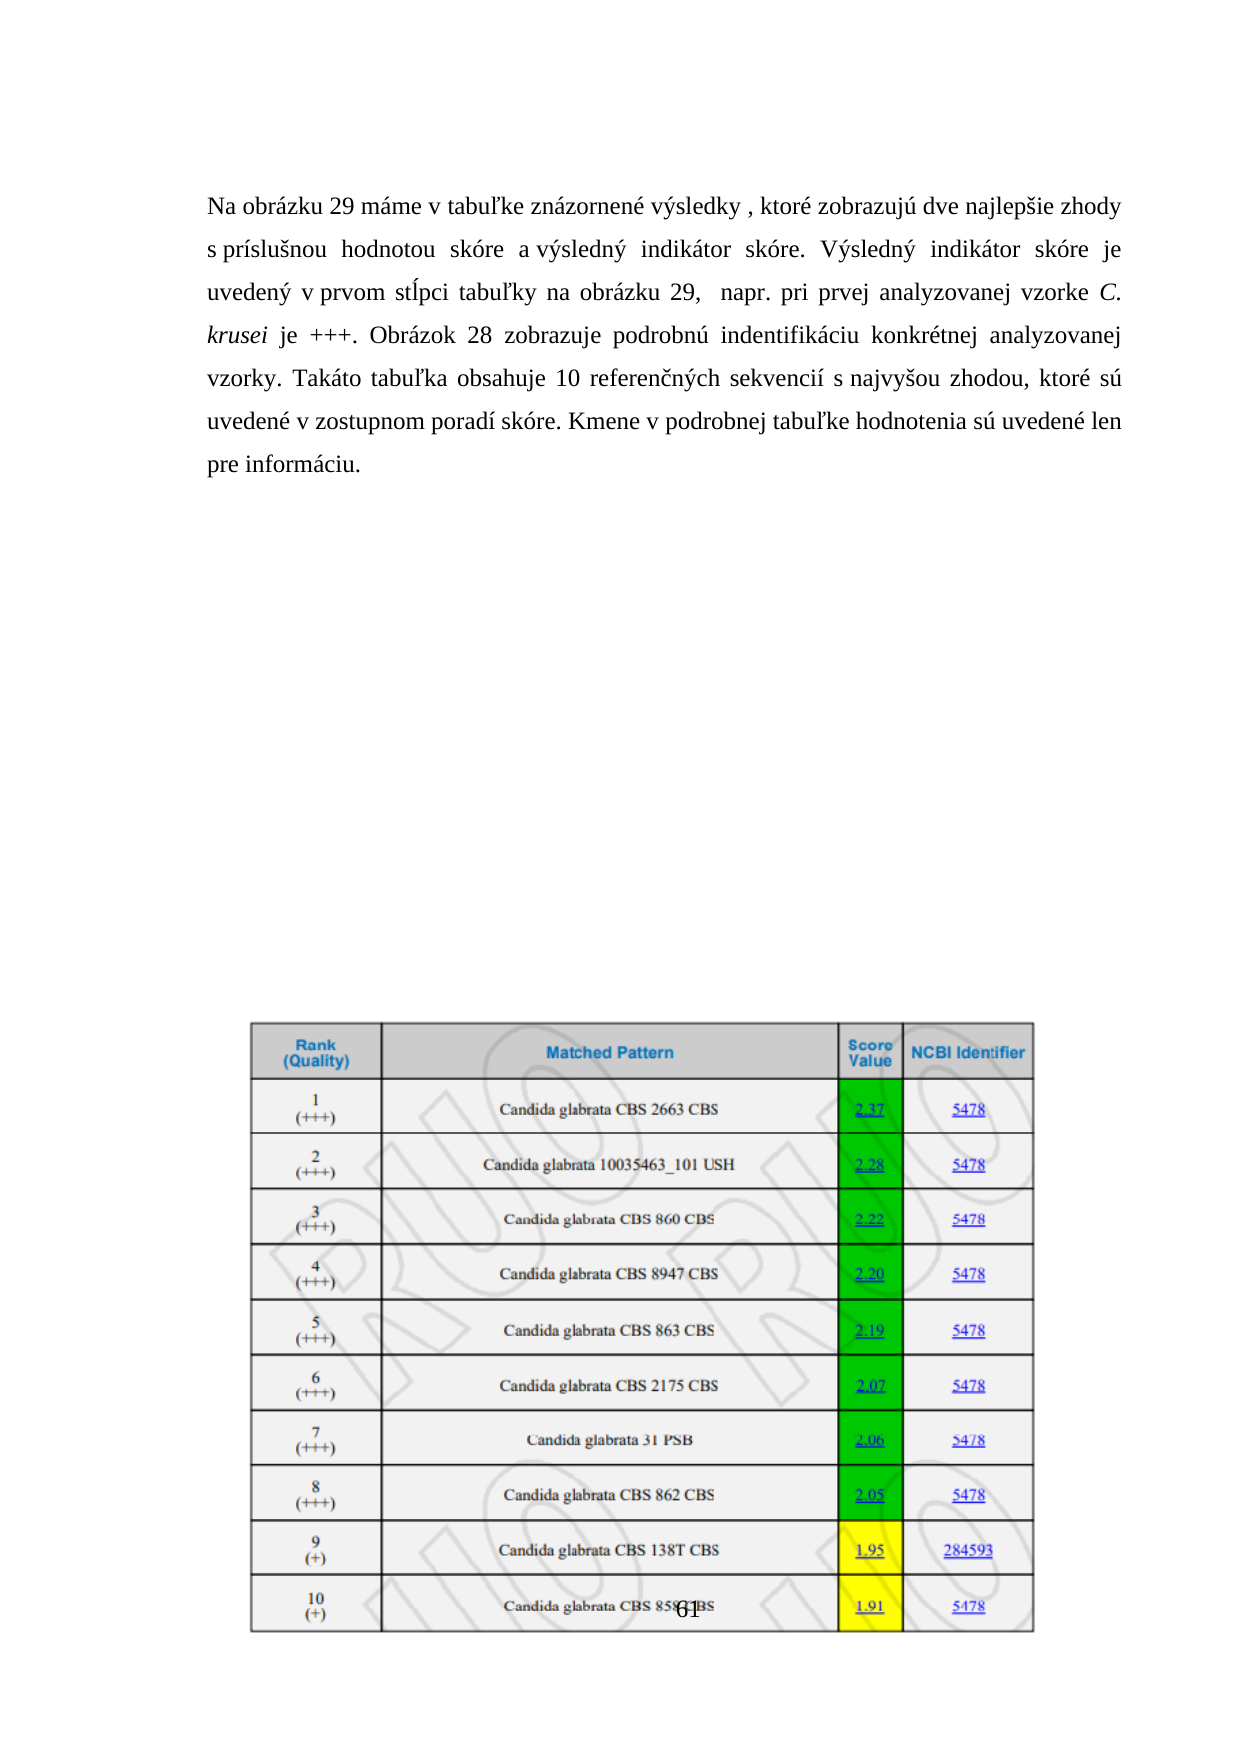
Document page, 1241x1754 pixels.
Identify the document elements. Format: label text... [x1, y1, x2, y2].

text Na obrázku 29 máme v tabuľke znázornené výsledky , ktoré zobrazujú dve najlepšie zhody s príslušnou hodnotou skóre a výsledný indikátor skóre. Výsledný indikátor skóre je uvedený v prvom stĺpci tabuľky na obrázku 29, napr. pri prvej analyzovanej vzorke C. krusei je +++. Obrázok 28 zobrazuje podrobnú indentifikáciu konkrétnej analyzovanej vzorky. Takáto tabuľka obsahuje 10 referenčných sekvencií s najvyšou zhodou, ktoré sú uvedené v zostupnom poradí skóre. Kmene v podrobnej tabuľke hodnotenia sú uvedené len pre informáciu. [207, 191, 1122, 478]
picture [239, 1010, 1047, 1642]
